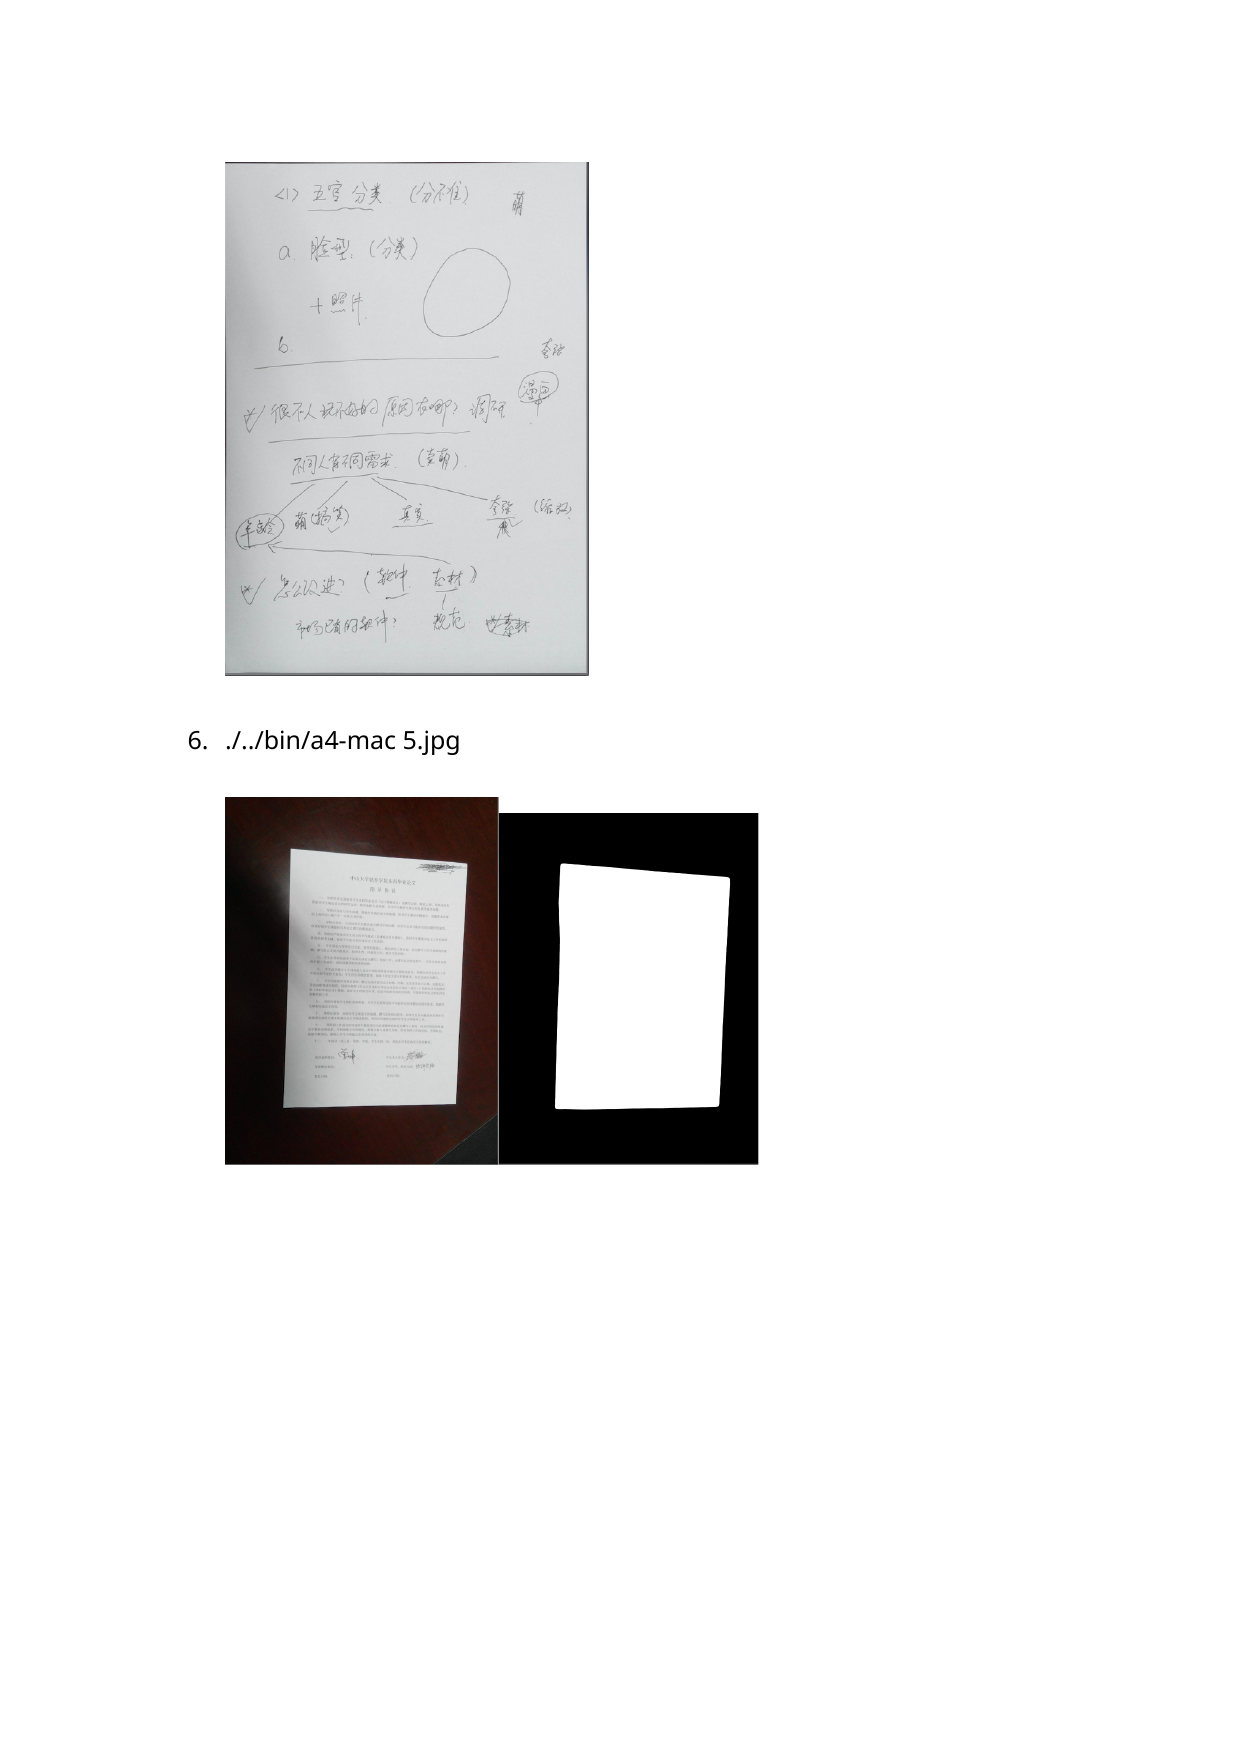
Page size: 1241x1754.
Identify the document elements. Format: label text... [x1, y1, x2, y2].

list ./../bin/a4-mac 5.jpg [187, 707, 1053, 772]
picture [225, 797, 759, 1165]
picture [225, 162, 589, 676]
